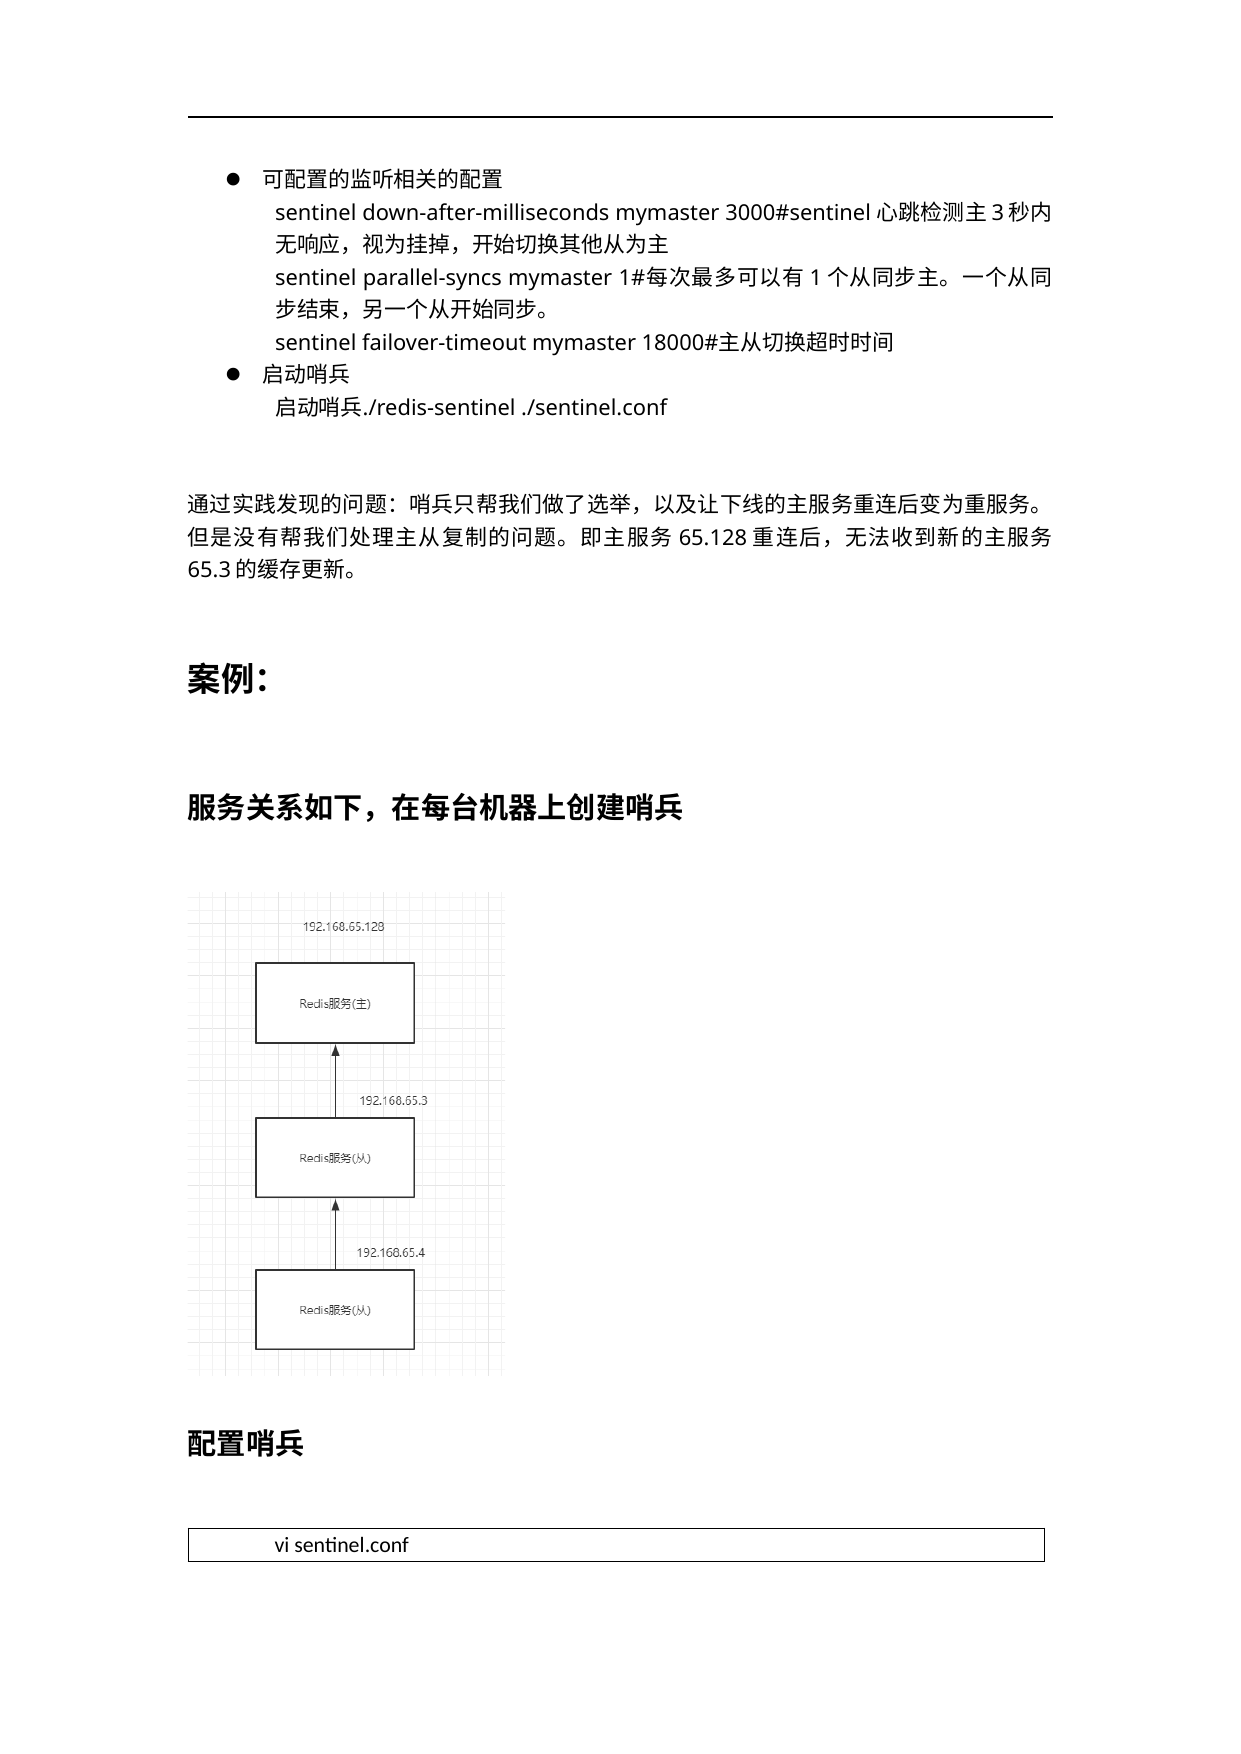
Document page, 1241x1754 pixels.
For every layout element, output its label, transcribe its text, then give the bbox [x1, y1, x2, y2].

subtitle 案例： [187, 644, 1053, 709]
text sentinel down-after-milliseconds mymaster 3000#sentinel心跳检测主3秒内无响应，视为挂掉，开始切换其他从为主 [275, 194, 1053, 259]
list 可配置的监听相关的配置 [225, 162, 1053, 194]
text 通过实践发现的问题：哨兵只帮我们做了选举，以及让下线的主服务重连后变为重服务。但是没有帮我们处理主从复制的问题。即主服务65.128重连后，无法收到新的主服务65.3的缓存更新。 [187, 487, 1053, 584]
text sentinel failover-timeout mymaster 18000#主从切换超时时间 [275, 324, 1053, 357]
text sentinel parallel-syncs mymaster 1#每次最多可以有1个从同步主。一个从同步结束，另一个从开始同步。 [275, 259, 1053, 324]
list 启动哨兵 [225, 357, 1053, 389]
subtitle 配置哨兵 [187, 1409, 1053, 1474]
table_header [189, 1529, 1044, 1561]
picture [187, 892, 506, 1376]
text 启动哨兵./redis-sentinel ./sentinel.conf [275, 389, 1053, 422]
subtitle 服务关系如下，在每台机器上创建哨兵 [187, 773, 1053, 838]
